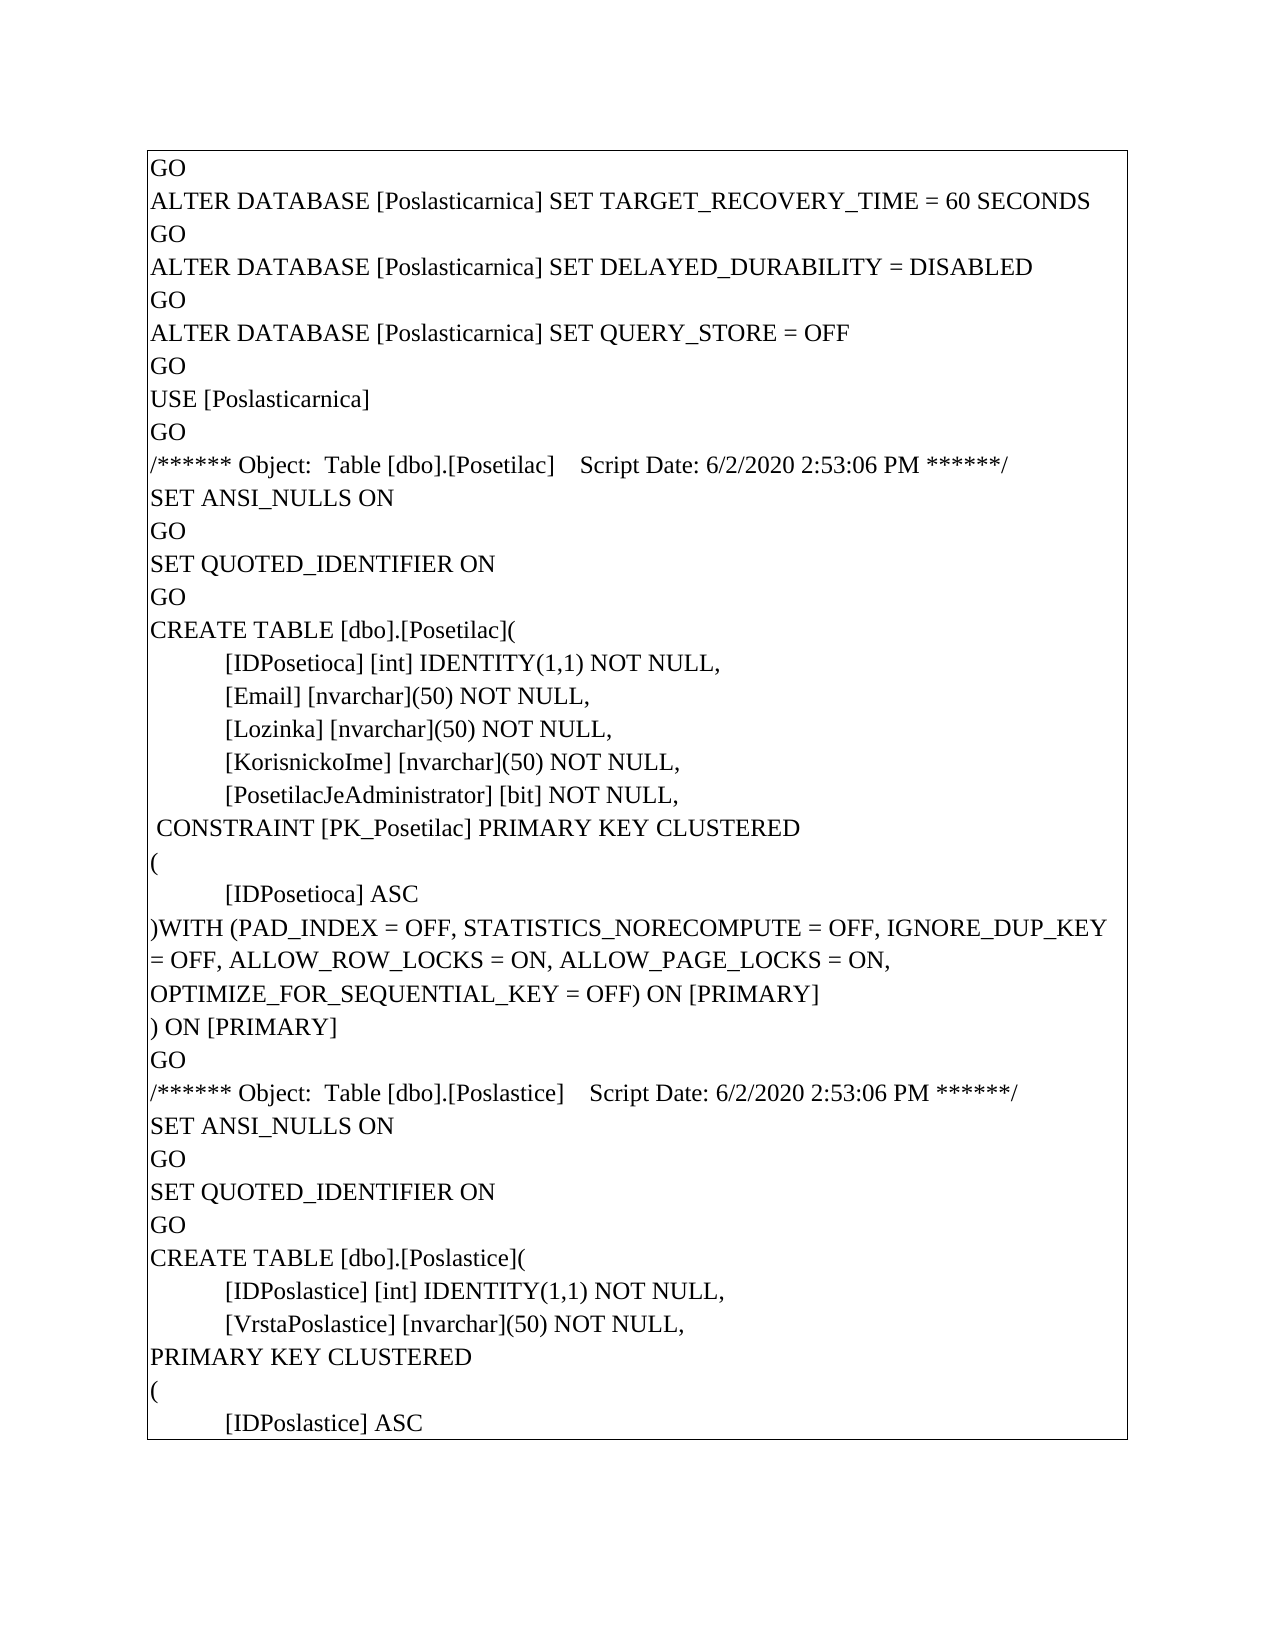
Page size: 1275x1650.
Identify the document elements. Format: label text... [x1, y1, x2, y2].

text [PosetilacJeAdministrator] [bit] NOT NULL, [148, 777, 1127, 809]
text ALTER DATABASE [Poslasticarnica] SET DELAYED_DURABILITY = DISABLED [148, 249, 1127, 281]
text SET ANSI_NULLS ON [148, 1108, 1127, 1139]
text [IDPoslastice] [int] IDENTITY(1,1) NOT NULL, [148, 1273, 1127, 1304]
text GO [148, 1042, 1127, 1073]
text CREATE TABLE [dbo].[Posetilac]( [148, 612, 1127, 644]
text GO [148, 1141, 1127, 1172]
text CONSTRAINT [PK_Posetilac] PRIMARY KEY CLUSTERED [148, 810, 1127, 842]
text [Lozinka] [nvarchar](50) NOT NULL, [148, 711, 1127, 743]
text ) ON [PRIMARY] [148, 1008, 1127, 1040]
text USE [Poslasticarnica] [148, 381, 1127, 413]
text [IDPoslastice] ASC [148, 1405, 1127, 1439]
text ( [148, 843, 1127, 875]
text CREATE TABLE [dbo].[Poslastice]( [148, 1240, 1127, 1272]
text [KorisnickoIme] [nvarchar](50) NOT NULL, [148, 744, 1127, 776]
text [Email] [nvarchar](50) NOT NULL, [148, 678, 1127, 710]
text GO [148, 216, 1127, 248]
text GO [148, 348, 1127, 380]
text GO [148, 151, 1127, 182]
text SET ANSI_NULLS ON [148, 480, 1127, 512]
text /****** Object: Table [dbo].[Posetilac] Script Date: 6/2/2020 2:53:06 PM ******/ [148, 447, 1127, 479]
text /****** Object: Table [dbo].[Poslastice] Script Date: 6/2/2020 2:53:06 PM ******/ [148, 1074, 1127, 1106]
text GO [148, 282, 1127, 314]
text PRIMARY KEY CLUSTERED [148, 1339, 1127, 1371]
text ALTER DATABASE [Poslasticarnica] SET TARGET_RECOVERY_TIME = 60 SECONDS [148, 183, 1127, 215]
text GO [148, 513, 1127, 545]
text SET QUOTED_IDENTIFIER ON [148, 1174, 1127, 1206]
text SET QUOTED_IDENTIFIER ON [148, 546, 1127, 578]
text GO [148, 579, 1127, 611]
text [VrstaPoslastice] [nvarchar](50) NOT NULL, [148, 1306, 1127, 1338]
text GO [148, 414, 1127, 446]
text )WITH (PAD_INDEX = OFF, STATISTICS_NORECOMPUTE = OFF, IGNORE_DUP_KEY = OFF, ALLOW_ROW_LOCKS = ON, ALLOW_PAGE_LOCKS = ON, OPTIMIZE_FOR_SEQUENTIAL_KEY = OFF) ON [PRIMARY] [148, 909, 1127, 1007]
text GO [148, 1207, 1127, 1238]
text [IDPosetioca] [int] IDENTITY(1,1) NOT NULL, [148, 645, 1127, 677]
text ALTER DATABASE [Poslasticarnica] SET QUERY_STORE = OFF [148, 315, 1127, 347]
text [IDPosetioca] ASC [148, 876, 1127, 908]
text ( [148, 1372, 1127, 1404]
